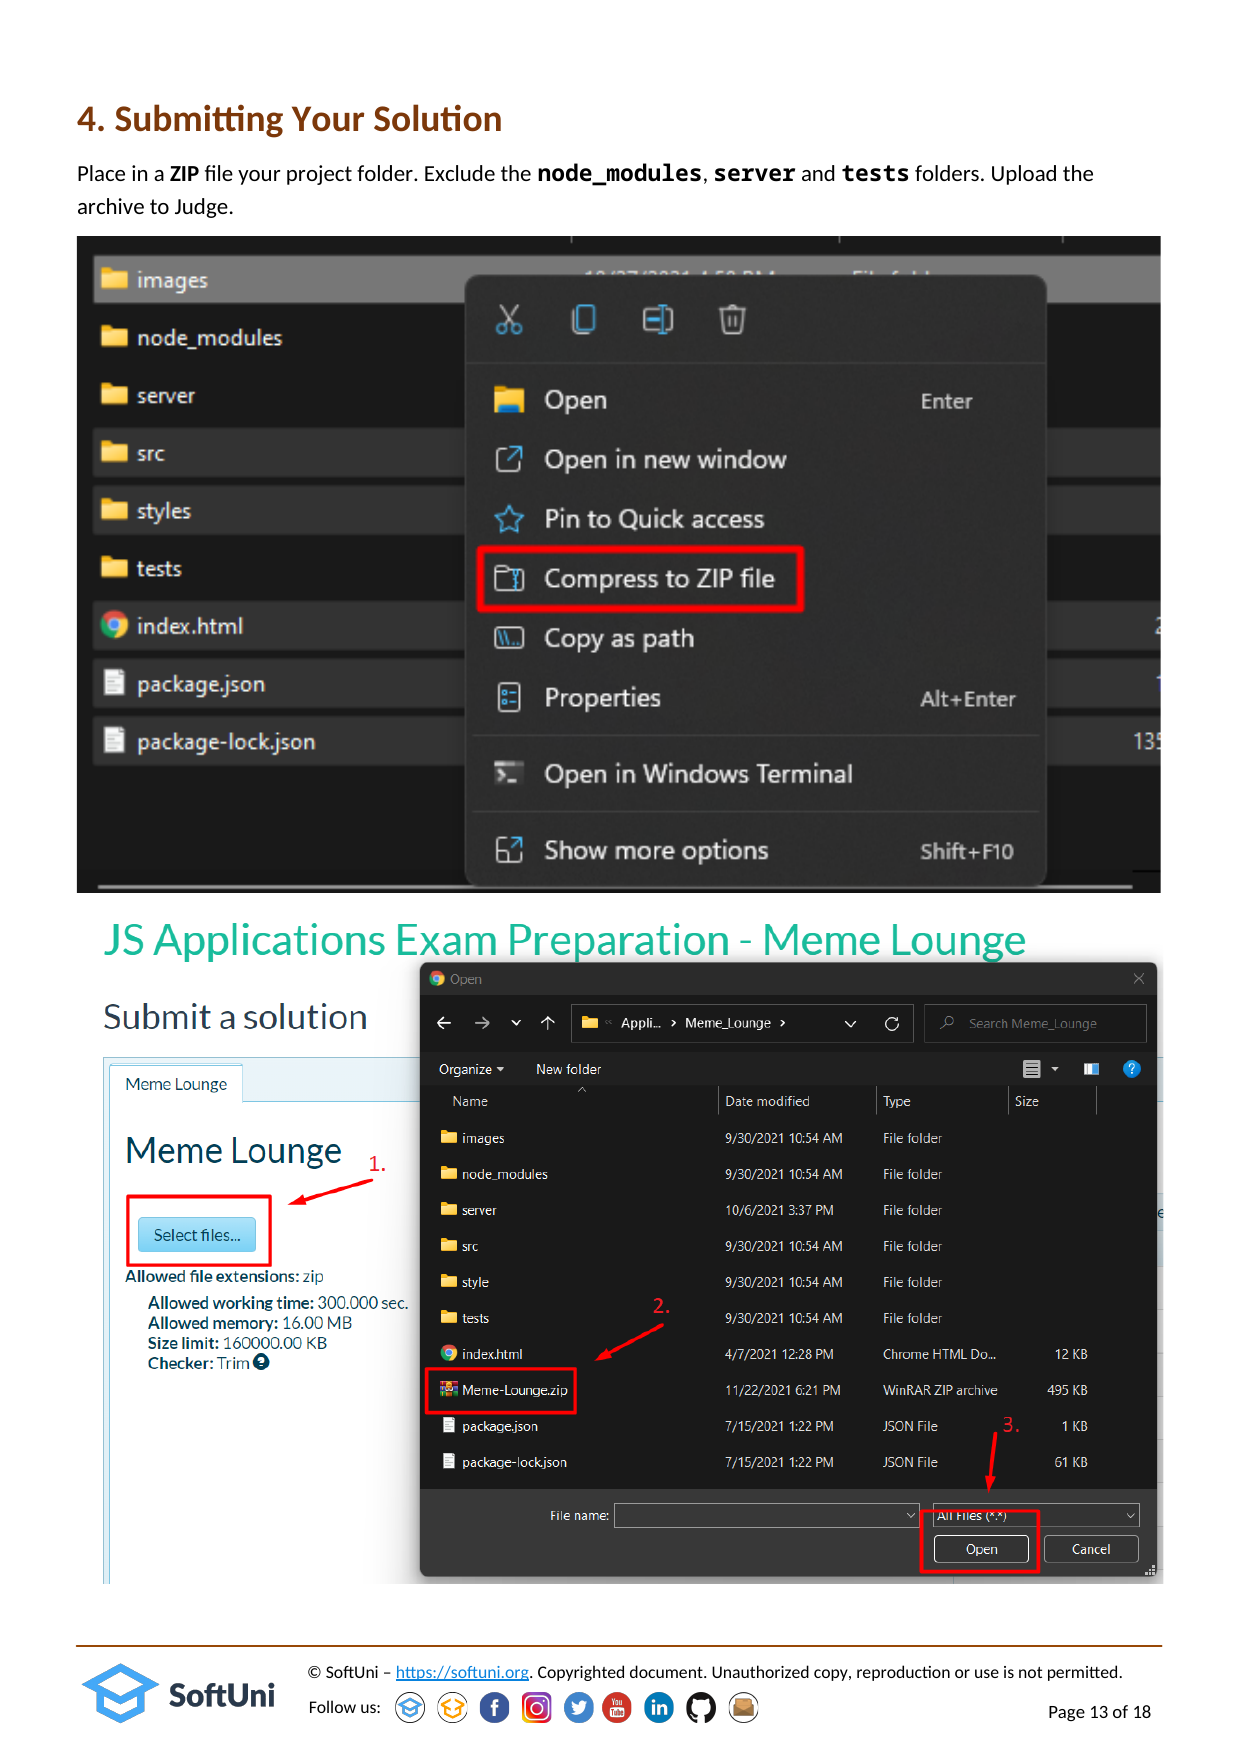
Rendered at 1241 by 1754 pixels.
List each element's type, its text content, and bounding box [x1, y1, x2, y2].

picture [602, 1692, 632, 1723]
subtitle Submitting Your Solution [77, 95, 1163, 141]
picture [728, 1692, 759, 1723]
picture [644, 1692, 653, 1701]
picture [479, 1692, 510, 1723]
picture [395, 1692, 425, 1723]
picture [76, 905, 1164, 1584]
picture [686, 1692, 716, 1723]
picture [564, 1692, 594, 1723]
picture [75, 1658, 281, 1729]
picture [76, 236, 1161, 893]
picture [658, 1705, 667, 1714]
picture [522, 1692, 552, 1723]
picture [665, 1714, 674, 1723]
picture [665, 1692, 674, 1701]
picture [437, 1692, 468, 1723]
picture [644, 1714, 653, 1723]
text Place in a ZIP file your project folder. Exclude the node_modules, server and tests folders. Upload the archive to Judge. [77, 156, 1163, 220]
